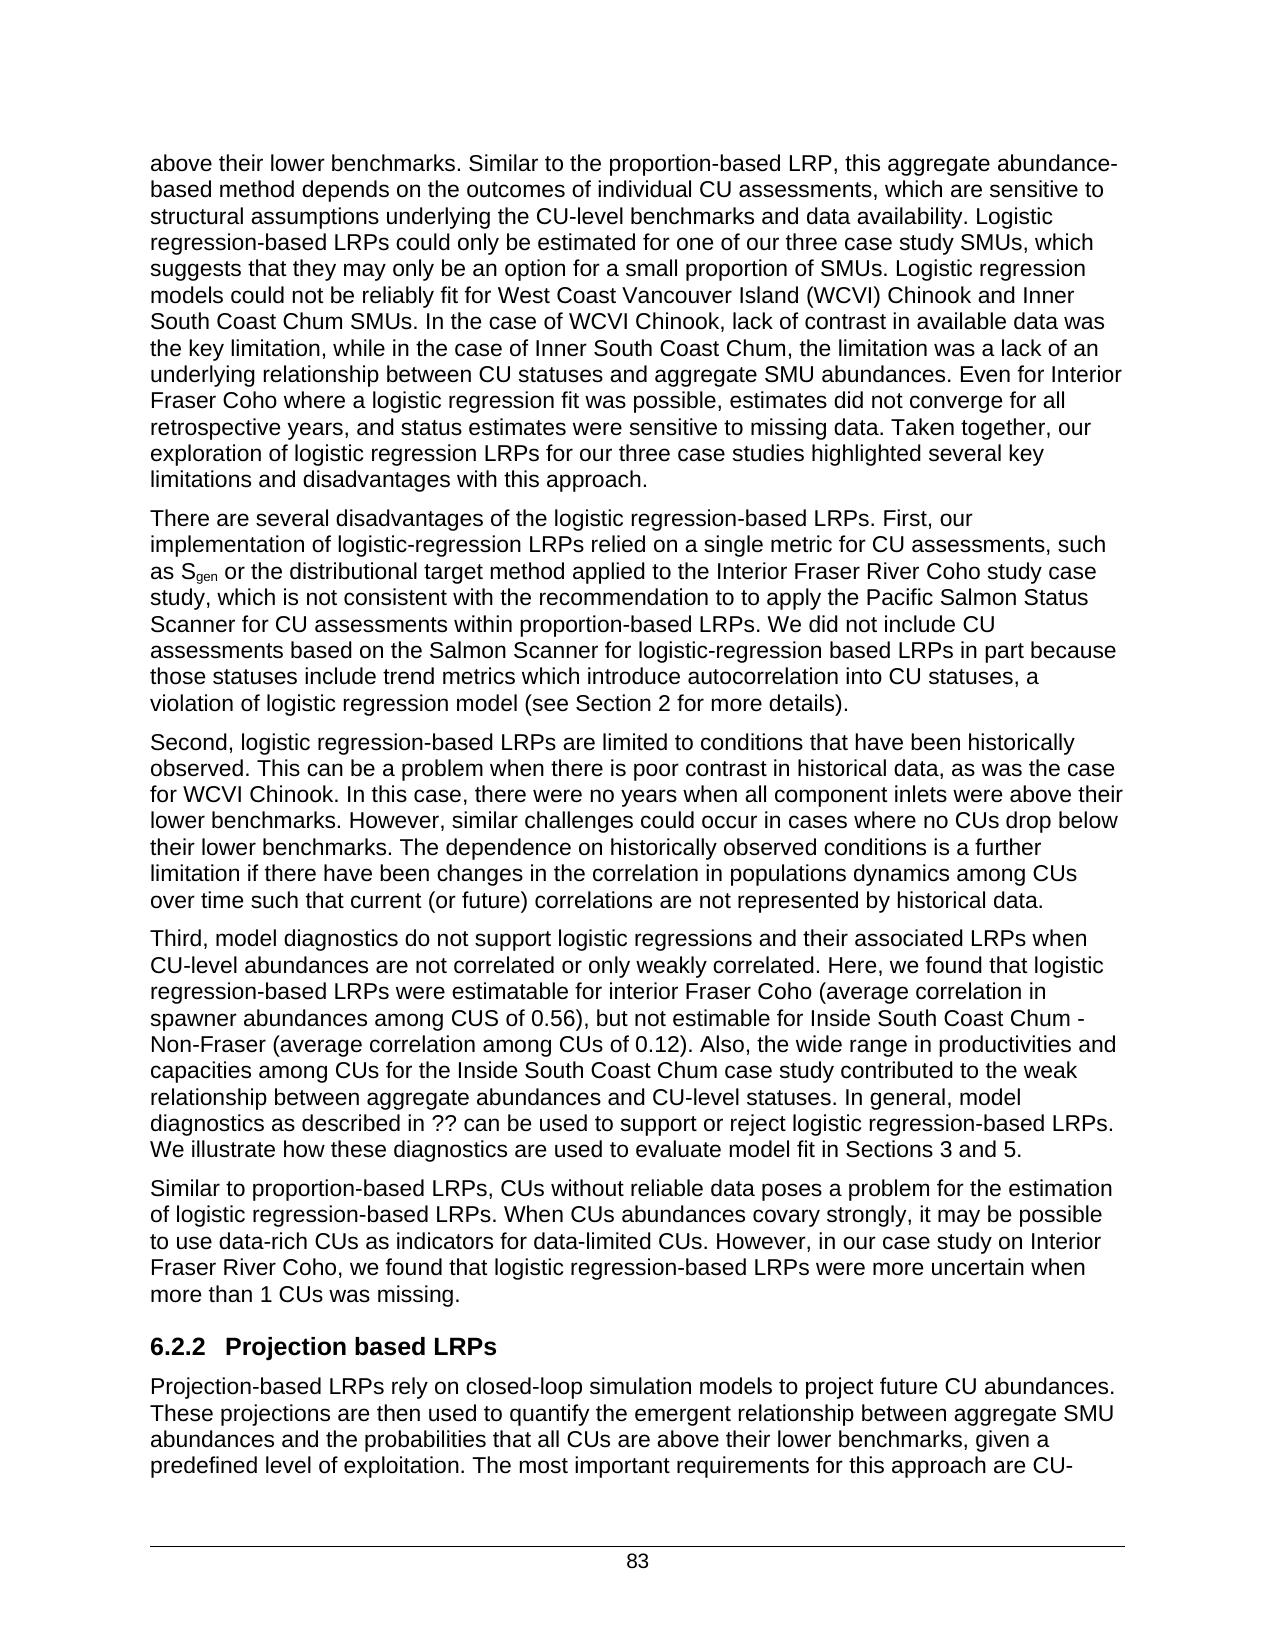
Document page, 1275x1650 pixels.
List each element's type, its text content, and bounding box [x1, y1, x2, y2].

text Second, logistic regression-based LRPs are limited to conditions that have been historically observed. This can be a problem when there is poor contrast in historical data, as was the case for WCVI Chinook. In this case, there were no years when all component inlets were above their lower benchmarks. However, similar challenges could occur in cases where no CUs drop below their lower benchmarks. The dependence on historically observed conditions is a further limitation if there have been changes in the correlation in populations dynamics among CUs over time such that current (or future) correlations are not represented by historical data. [150, 728, 1125, 913]
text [150, 1373, 1125, 1478]
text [150, 150, 1125, 493]
subtitle 6.2.2 Projection based LRPs [150, 1332, 1125, 1361]
text There are several disadvantages of the logistic regression-based LRPs. First, our implementation of logistic-regression LRPs relied on a single metric for CU assessments, such as Sgen or the distributional target method applied to the Interior Fraser River Coho study case study, which is not consistent with the recommendation to to apply the Pacific Salmon Status Scanner for CU assessments within proportion-based LRPs. We did not include CU assessments based on the Salmon Scanner for logistic-regression based LRPs in part because those statuses include trend metrics which introduce autocorrelation into CU statuses, a violation of logistic regression model (see Section 2 for more details). [150, 505, 1125, 716]
text Third, model diagnostics do not support logistic regressions and their associated LRPs when CU-level abundances are not correlated or only weakly correlated. Here, we found that logistic regression-based LRPs were estimatable for interior Fraser Coho (average correlation in spawner abundances among CUS of 0.56), but not estimable for Inside South Coast Chum - Non-Fraser (average correlation among CUs of 0.12). Also, the wide range in productivities and capacities among CUs for the Inside South Coast Chum case study contributed to the weak relationship between aggregate abundances and CU-level statuses. In general, model diagnostics as described in ?? can be used to support or reject logistic regression-based LRPs. We illustrate how these diagnostics are used to evaluate model fit in Sections 3 and 5. [150, 925, 1125, 1163]
text Similar to proportion-based LRPs, CUs without reliable data poses a problem for the estimation of logistic regression-based LRPs. When CUs abundances covary strongly, it may be possible to use data-rich CUs as indicators for data-limited CUs. However, in our case study on Interior Fraser River Coho, we found that logistic regression-based LRPs were more uncertain when more than 1 CUs was missing. [150, 1175, 1125, 1307]
